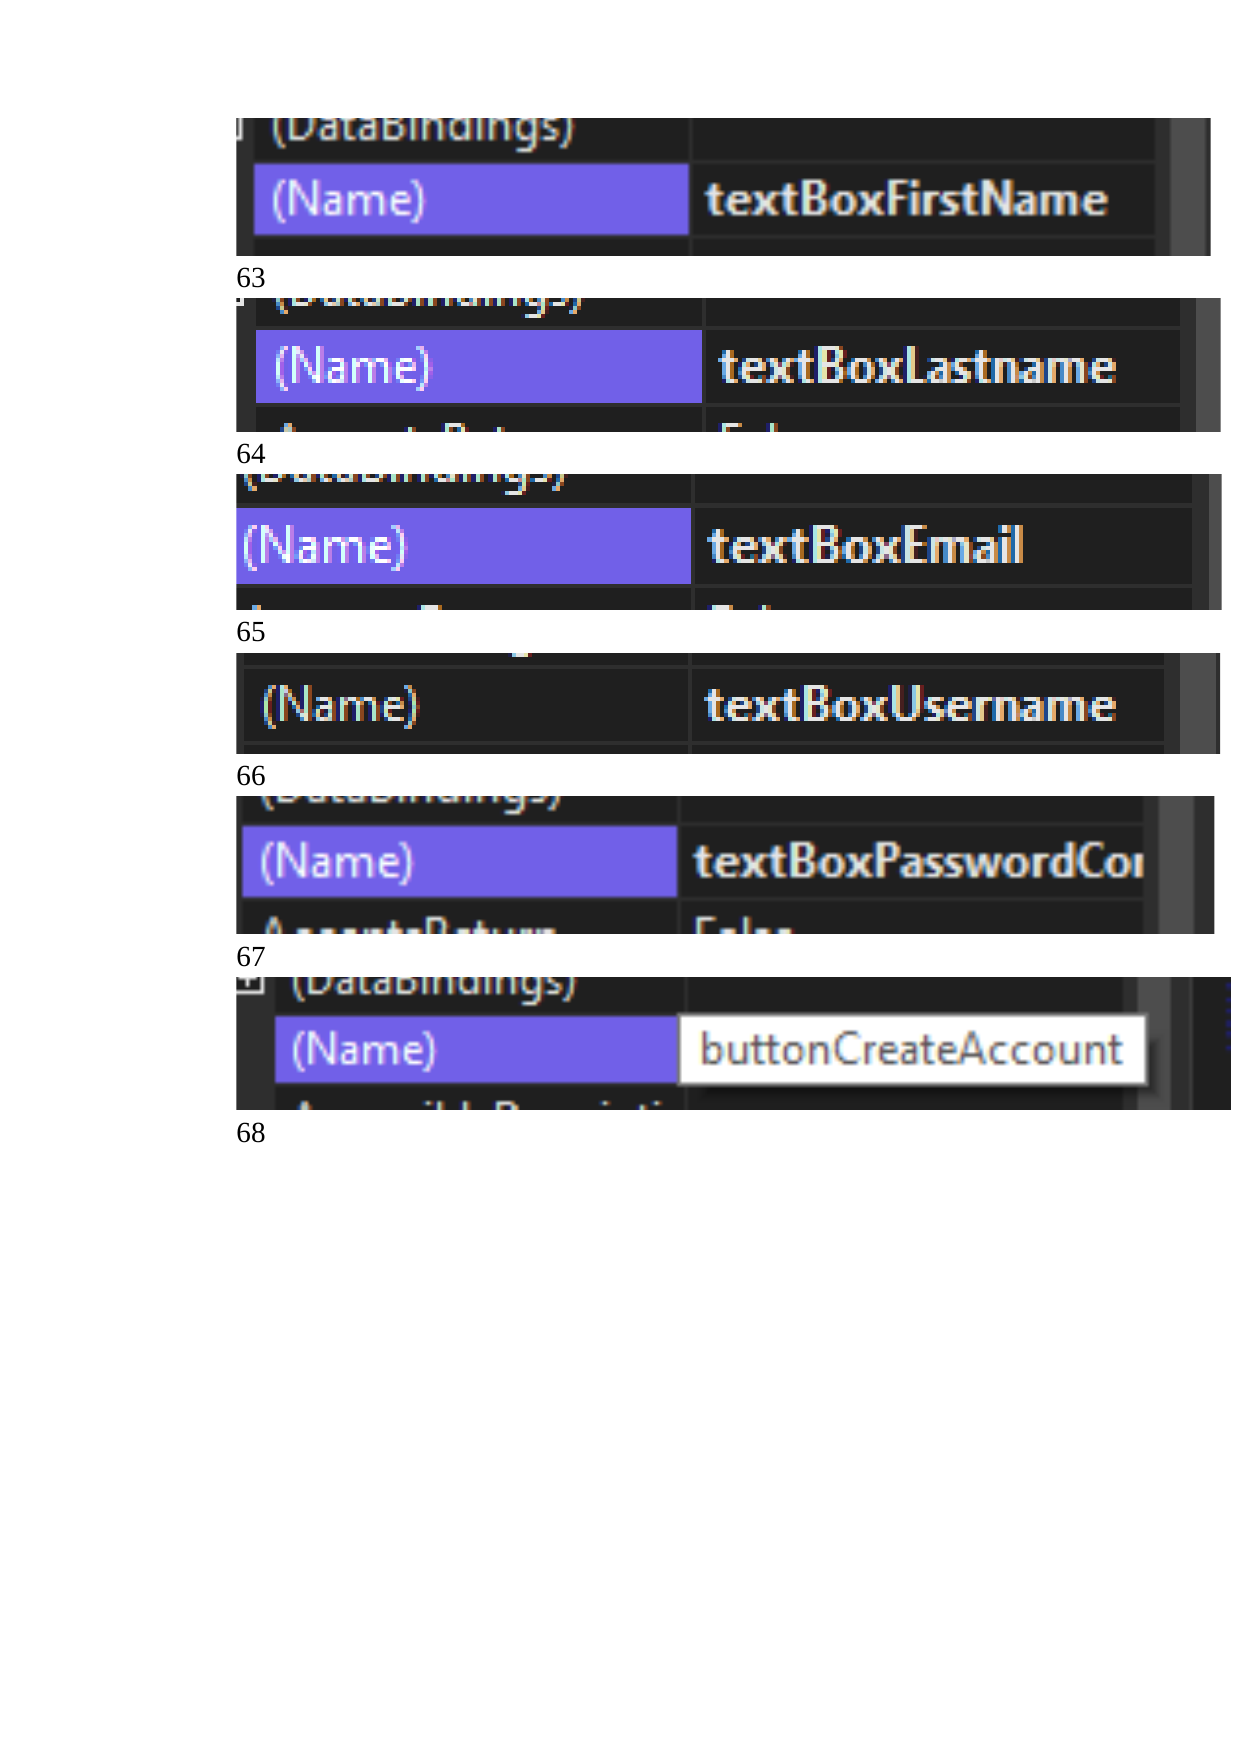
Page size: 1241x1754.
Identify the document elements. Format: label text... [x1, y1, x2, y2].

text 67 [177, 939, 1152, 972]
picture [236, 653, 1221, 754]
picture [236, 298, 1221, 432]
picture [236, 474, 1222, 610]
text 68 [177, 1115, 1152, 1148]
text 65 [177, 614, 1152, 648]
text 63 [177, 260, 1152, 294]
picture [236, 118, 1211, 256]
text 66 [177, 758, 1152, 792]
picture [236, 796, 1215, 934]
text 64 [177, 436, 1152, 470]
picture [236, 977, 1231, 1110]
